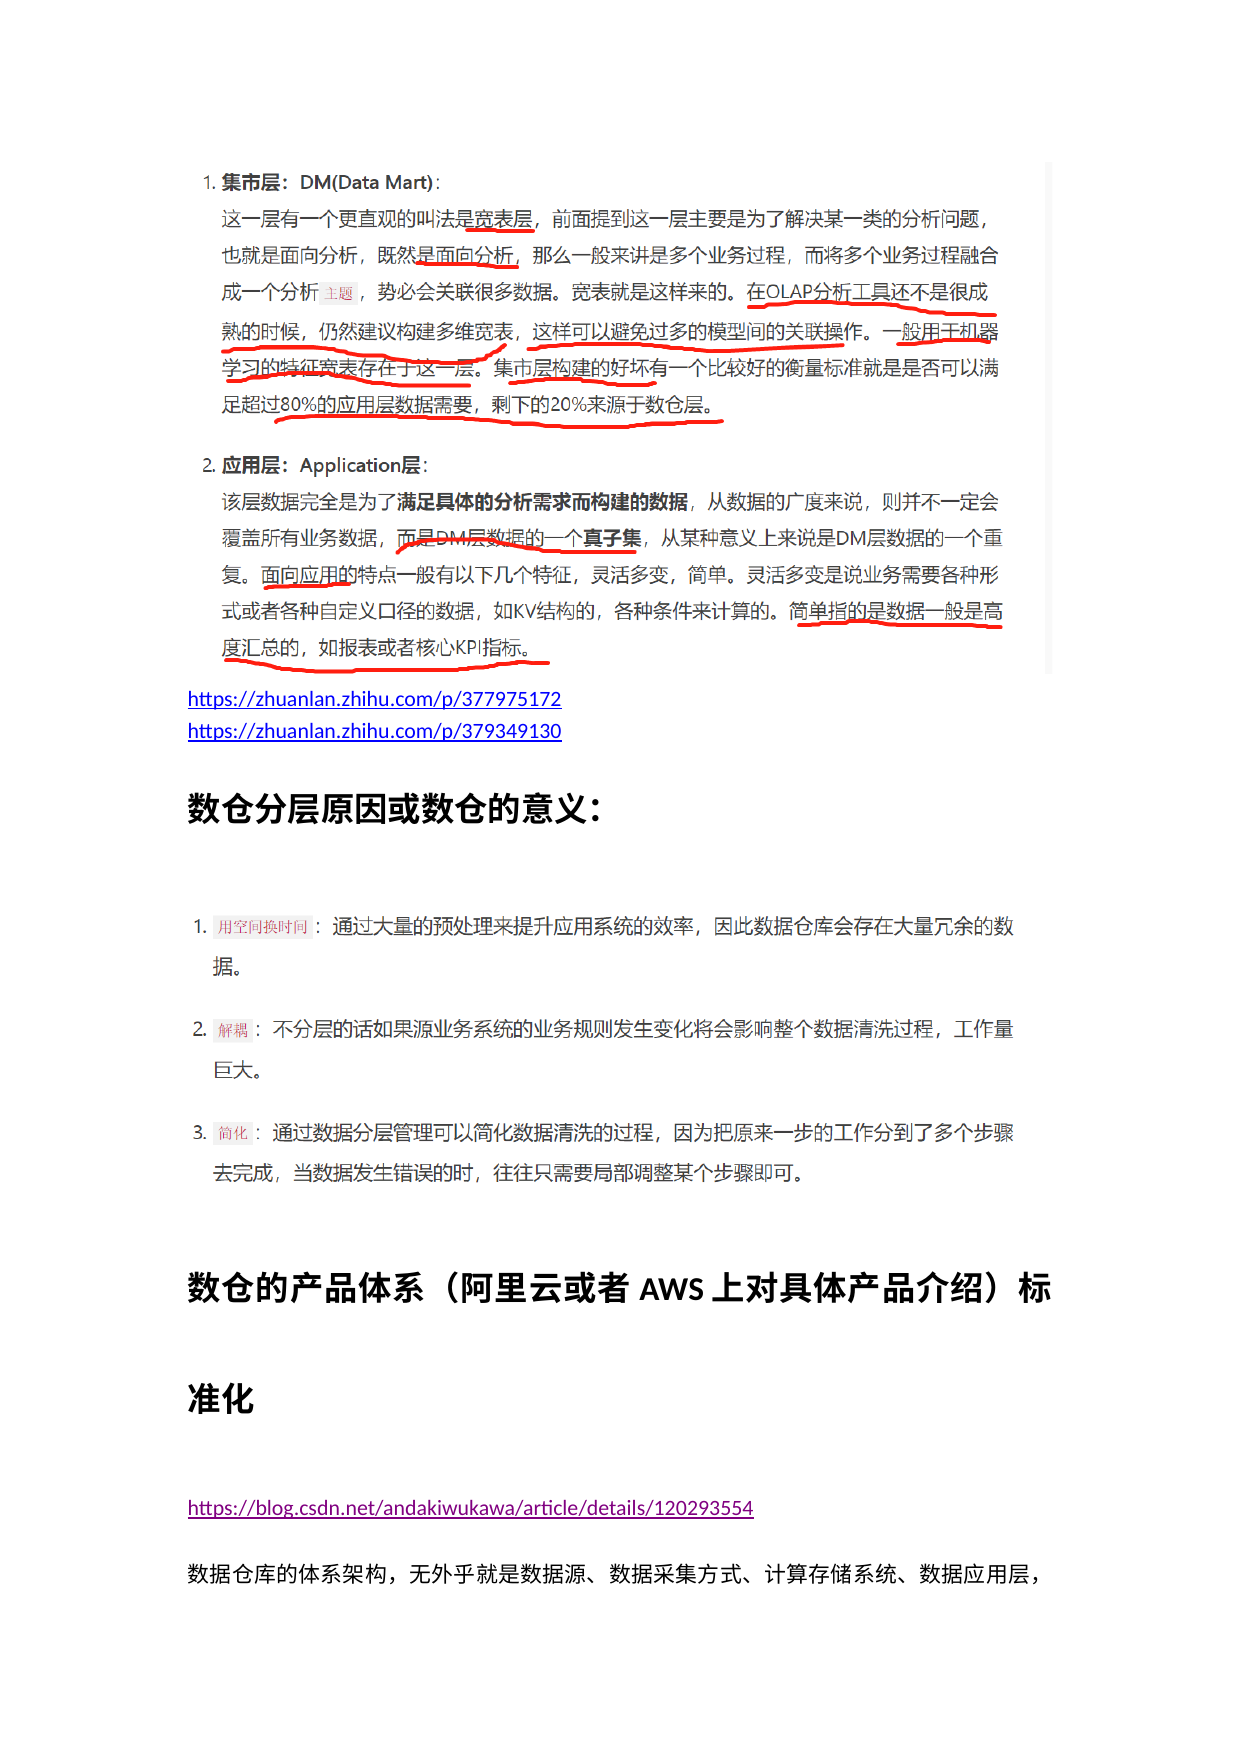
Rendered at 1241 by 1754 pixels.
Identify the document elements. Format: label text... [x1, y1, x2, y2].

text https://zhuanlan.zhihu.com/p/377975172 [187, 682, 1053, 714]
text https://zhuanlan.zhihu.com/p/379349130 [187, 714, 1053, 747]
subtitle 数仓分层原因或数仓的意义： [187, 774, 1053, 839]
subtitle 数仓的产品体系（阿里云或者AWS上对具体产品介绍）标准化 [187, 1253, 1053, 1430]
picture [187, 900, 1052, 1210]
text https://blog.csdn.net/andakiwukawa/article/details/120293554 [187, 1491, 1053, 1524]
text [187, 1556, 1053, 1589]
picture [187, 162, 1053, 674]
